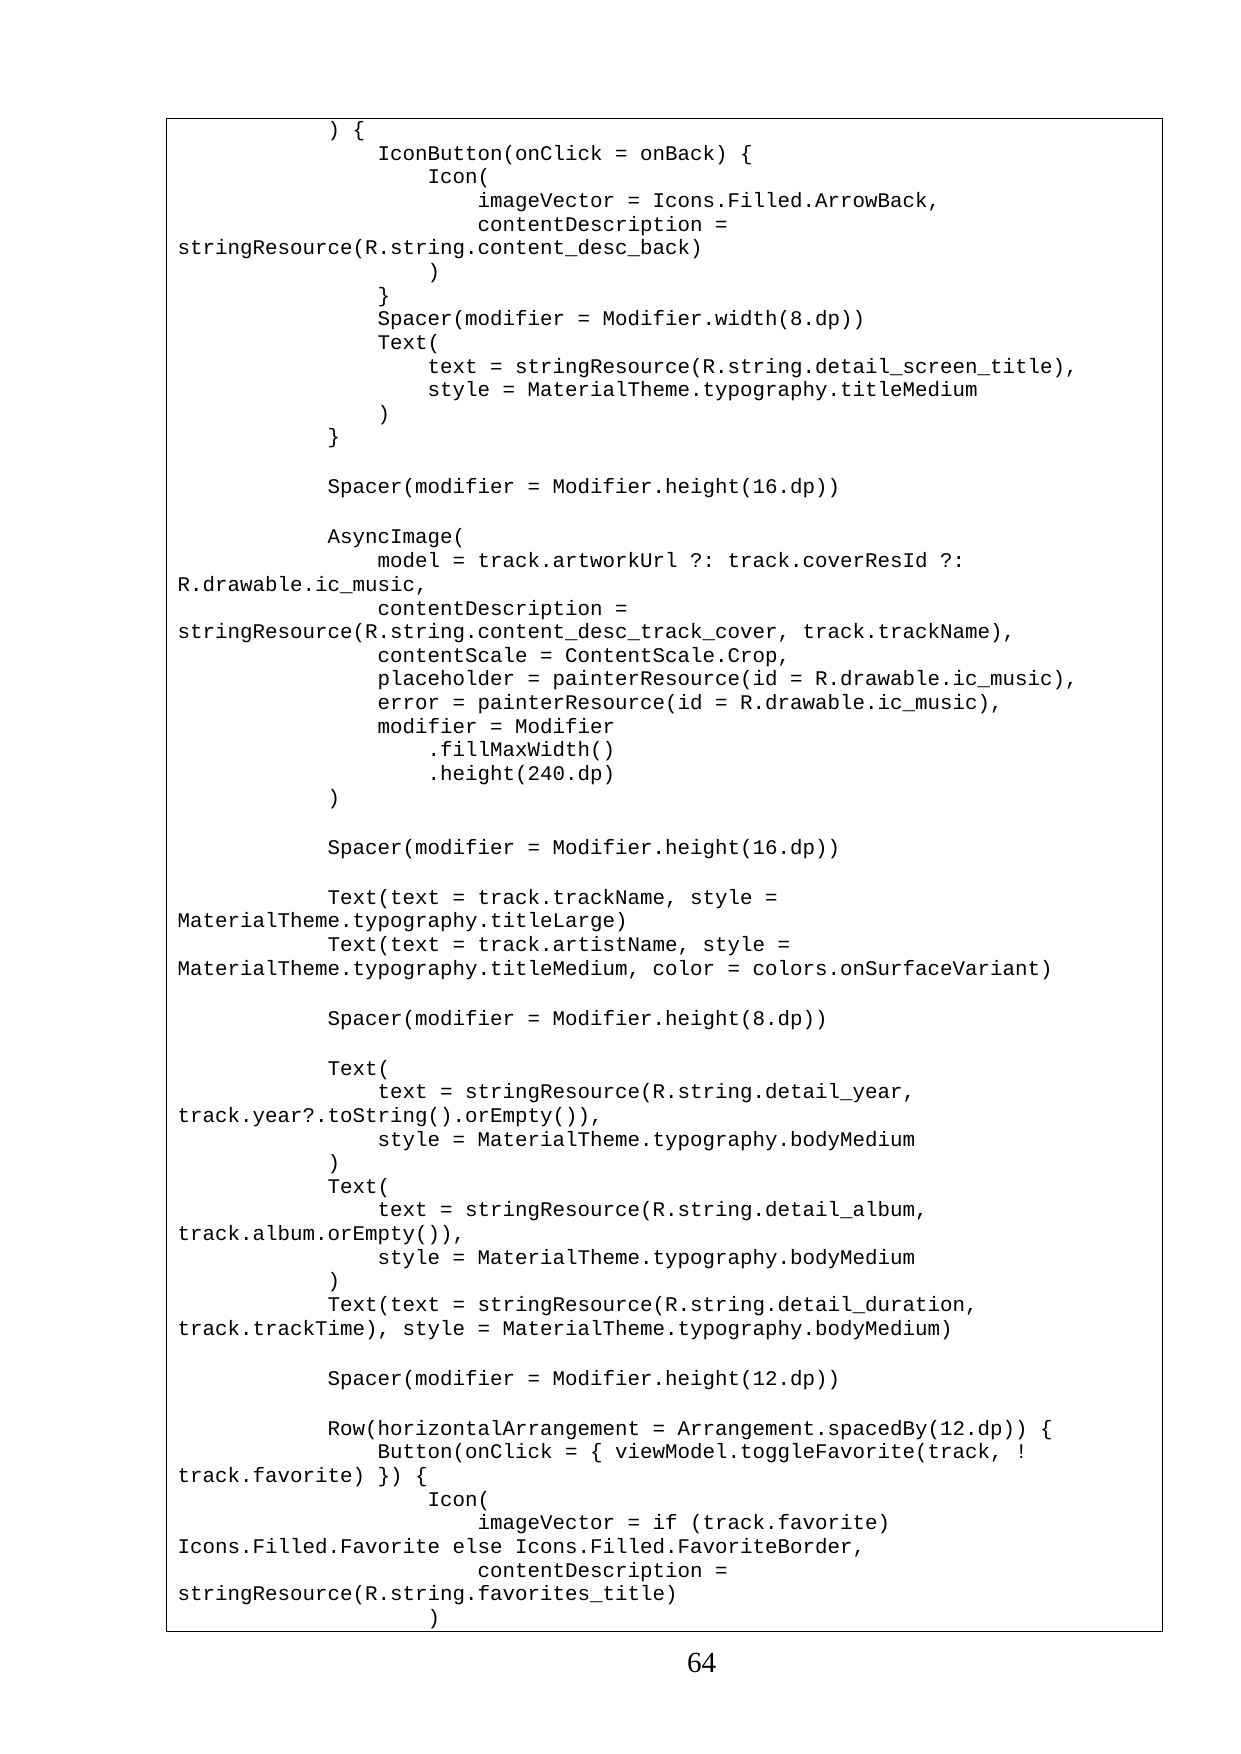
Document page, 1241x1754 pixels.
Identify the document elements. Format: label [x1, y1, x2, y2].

table_header [167, 119, 1162, 1631]
